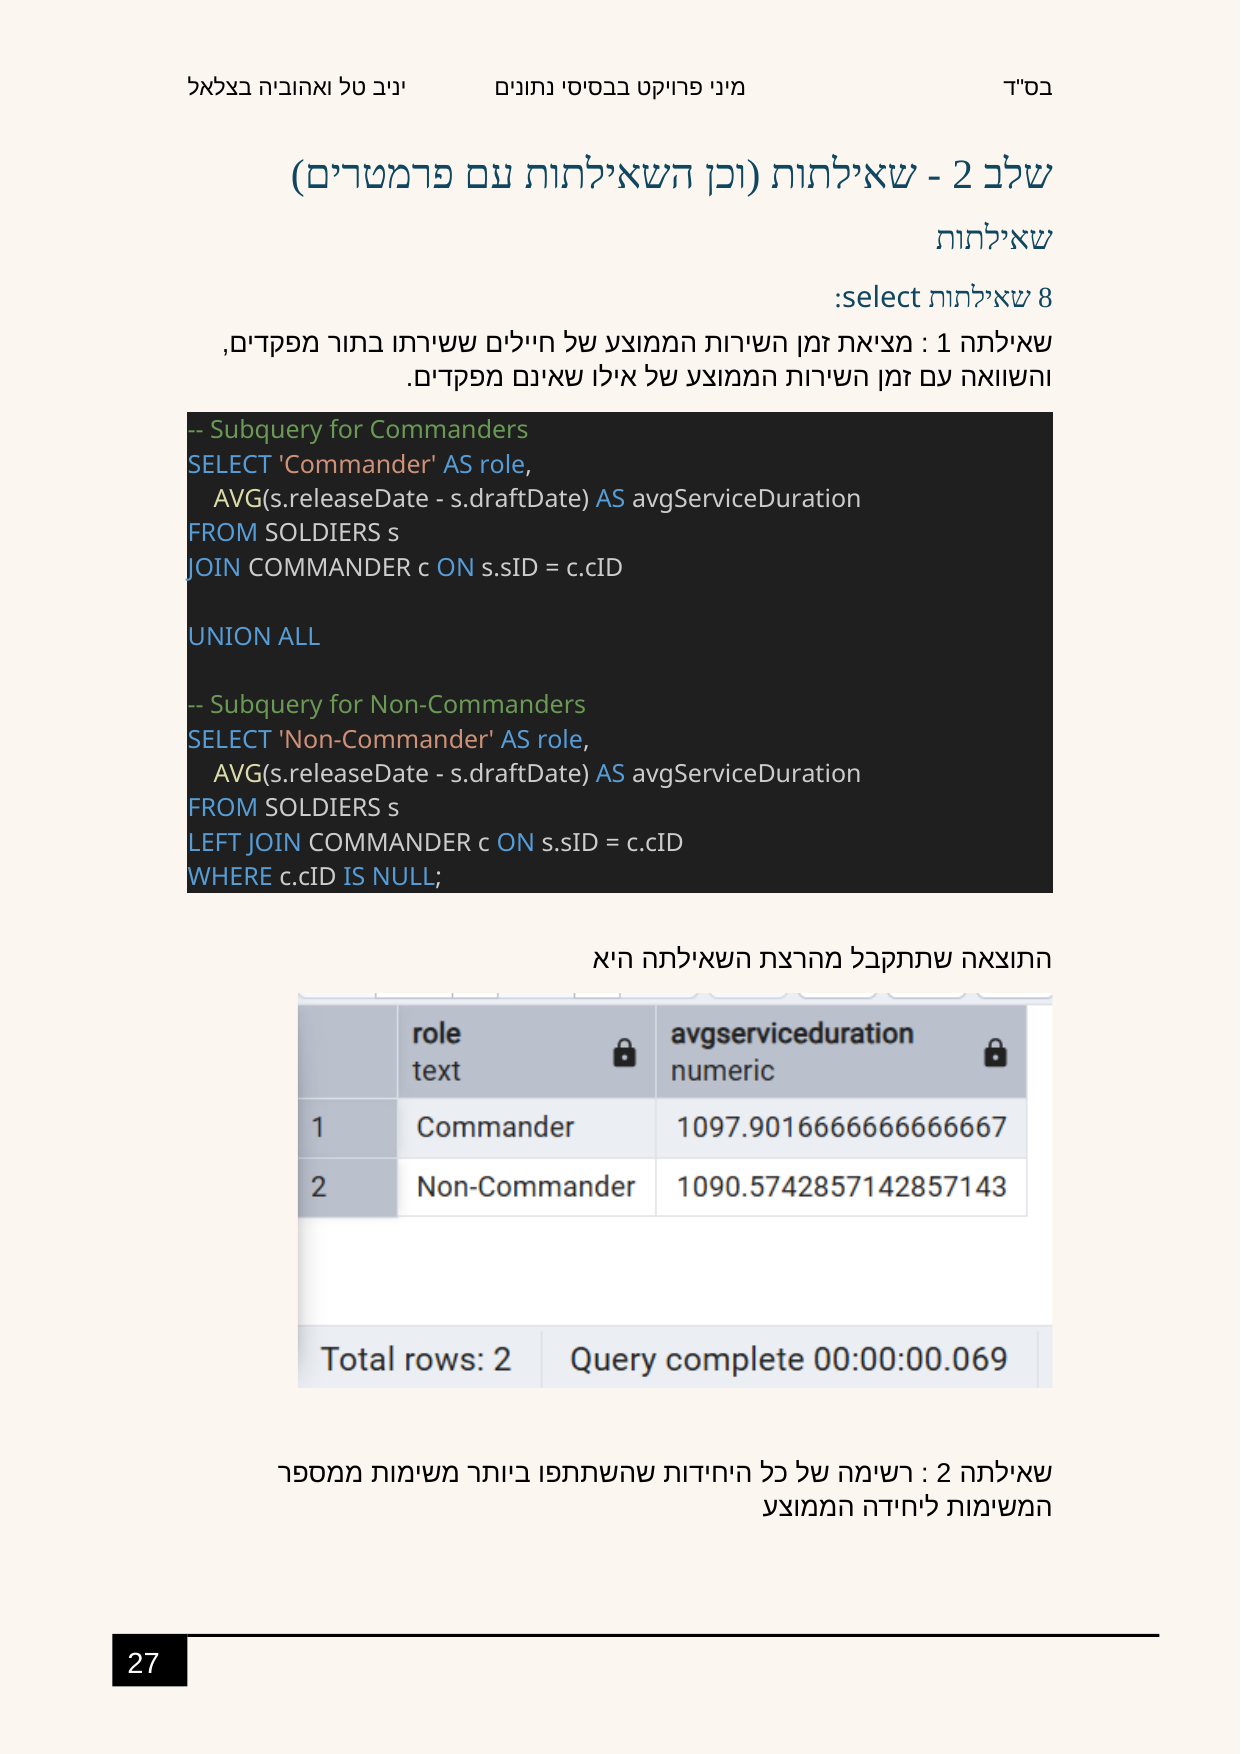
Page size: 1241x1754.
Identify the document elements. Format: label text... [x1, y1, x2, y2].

text FROM SOLDIERS s [187, 515, 1053, 549]
text SELECT 'Commander' AS role, [187, 446, 1053, 480]
text -- Subquery for Commanders [187, 412, 1053, 446]
text FROM SOLDIERS s [187, 790, 1053, 824]
text JOIN COMMANDER c ON s.sID = c.cID [187, 549, 1053, 583]
text שאילתה 2 : רשימה של כל היחידות שהשתתפו ביותר משימות ממספר המשימות ליחידה הממוצע [187, 1457, 1053, 1556]
picture [297, 993, 1053, 1388]
text SELECT 'Non-Commander' AS role, [187, 721, 1053, 755]
text שאילתה 1 : מציאת זמן השירות הממוצע של חיילים ששירתו בתור מפקדים, והשוואה עם זמן השירות הממוצע של אילו שאינם מפקדים. [187, 327, 1053, 392]
subtitle 8 שאילתות select: [187, 276, 1053, 316]
text -- Subquery for Non-Commanders [187, 687, 1053, 721]
subtitle שאילתות [187, 218, 1053, 257]
text AVG(s.releaseDate - s.draftDate) AS avgServiceDuration [187, 755, 1053, 790]
subtitle שלב 2 - שאילתות (וכן השאילתות עם פרמטרים) [187, 150, 1053, 198]
text UNION ALL [187, 618, 1053, 652]
text AVG(s.releaseDate - s.draftDate) AS avgServiceDuration [187, 480, 1053, 515]
text התוצאה שתתקבל מהרצת השאילתה היא [187, 943, 1053, 974]
text LEFT JOIN COMMANDER c ON s.sID = c.cID [187, 824, 1053, 858]
text WHERE c.cID IS NULL; [187, 858, 1053, 893]
